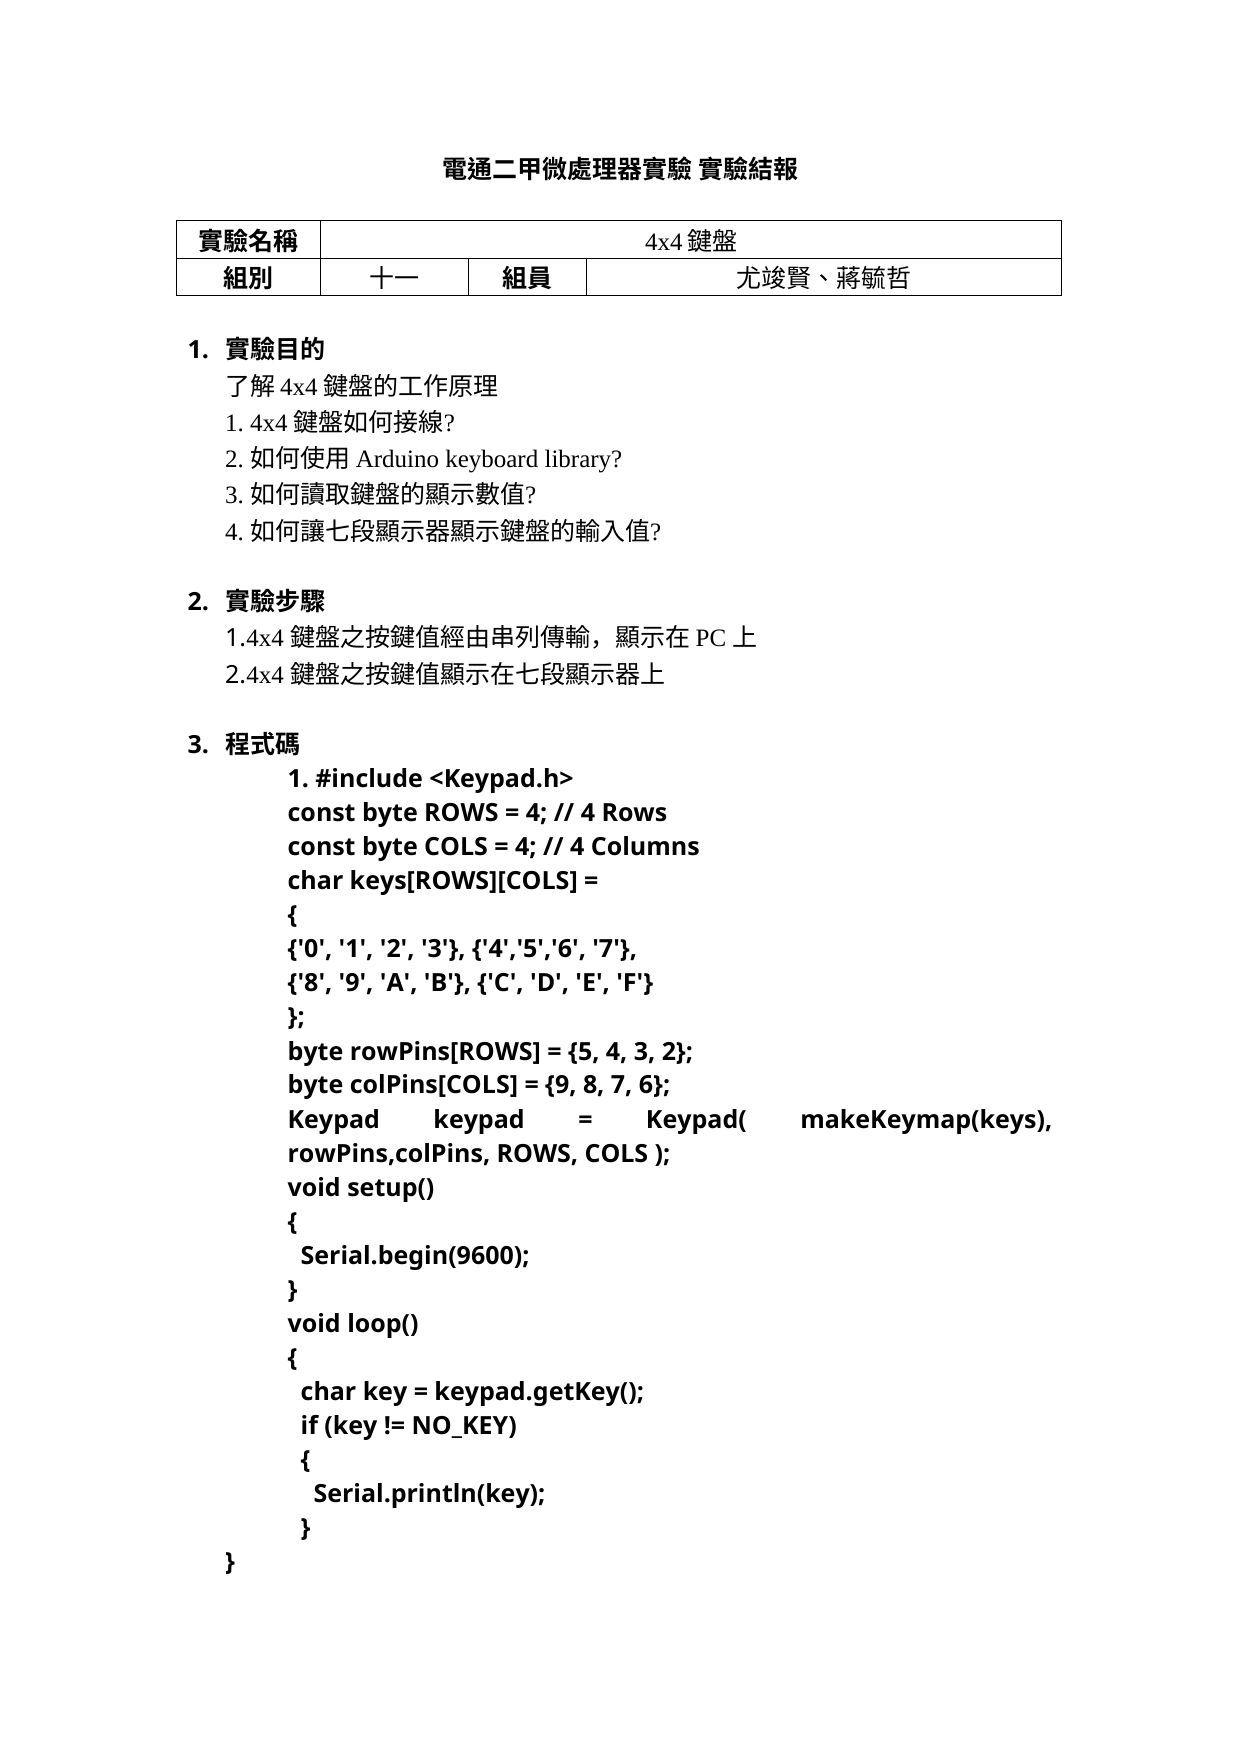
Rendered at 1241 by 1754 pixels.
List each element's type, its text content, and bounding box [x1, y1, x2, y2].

list 1. 4x4 鍵盤如何接線? [225, 402, 1053, 439]
table_cell 十一 [321, 259, 468, 295]
list 了解4x4 鍵盤的工作原理 [225, 366, 1053, 402]
list {'0', '1', '2', '3'}, {'4','5','6', '7'}, [287, 931, 1053, 965]
list { [287, 1340, 1053, 1374]
list {'8', '9', 'A', 'B'}, {'C', 'D', 'E', 'F'} [287, 965, 1053, 999]
list }; [287, 999, 1053, 1033]
list const byte COLS = 4; // 4 Columns [287, 829, 1053, 863]
table_header 實驗名稱 [177, 221, 320, 258]
list } [287, 1272, 1053, 1306]
list 2.4x4 鍵盤之按鍵值顯示在七段顯示器上 [225, 654, 1053, 690]
list 實驗目的 [187, 330, 1053, 366]
list 實驗步驟 [187, 582, 1053, 618]
list Keypad keypad = Keypad( makeKeymap(keys), rowPins,colPins, ROWS, COLS ); [287, 1101, 1053, 1169]
table_cell 尤竣賢、蔣毓哲 [587, 259, 1061, 295]
list { [287, 1442, 1053, 1476]
list byte rowPins[ROWS] = {5, 4, 3, 2}; [287, 1033, 1053, 1067]
list Serial.begin(9600); [287, 1237, 1053, 1272]
list } [287, 1510, 1053, 1544]
list 1.4x4 鍵盤之按鍵值經由串列傳輸，顯示在 PC 上 [225, 618, 1053, 654]
list byte colPins[COLS] = {9, 8, 7, 6}; [287, 1067, 1053, 1101]
list void setup() [287, 1169, 1053, 1203]
table_header 4x4鍵盤 [321, 221, 1061, 258]
list { [287, 897, 1053, 931]
text 電通二甲微處理器實驗 實驗結報 [187, 150, 1053, 186]
list 2. 如何使用 Arduino keyboard library? [225, 439, 1053, 475]
list 程式碼 [187, 724, 1053, 761]
list 1. #include <Keypad.h> [287, 761, 1053, 795]
list { [287, 1203, 1053, 1237]
list if (key != NO_KEY) [287, 1408, 1053, 1442]
table_cell 組員 [469, 259, 586, 295]
list 4. 如何讓七段顯示器顯示鍵盤的輸入值? [225, 511, 1053, 547]
list 3. 如何讀取鍵盤的顯示數值? [225, 475, 1053, 511]
list void loop() [287, 1306, 1053, 1340]
list Serial.println(key); [287, 1476, 1053, 1510]
list char keys[ROWS][COLS] = [287, 863, 1053, 897]
list const byte ROWS = 4; // 4 Rows [287, 795, 1053, 829]
list char key = keypad.getKey(); [287, 1374, 1053, 1408]
list } [225, 1544, 1053, 1578]
table_cell 組別 [177, 259, 320, 295]
